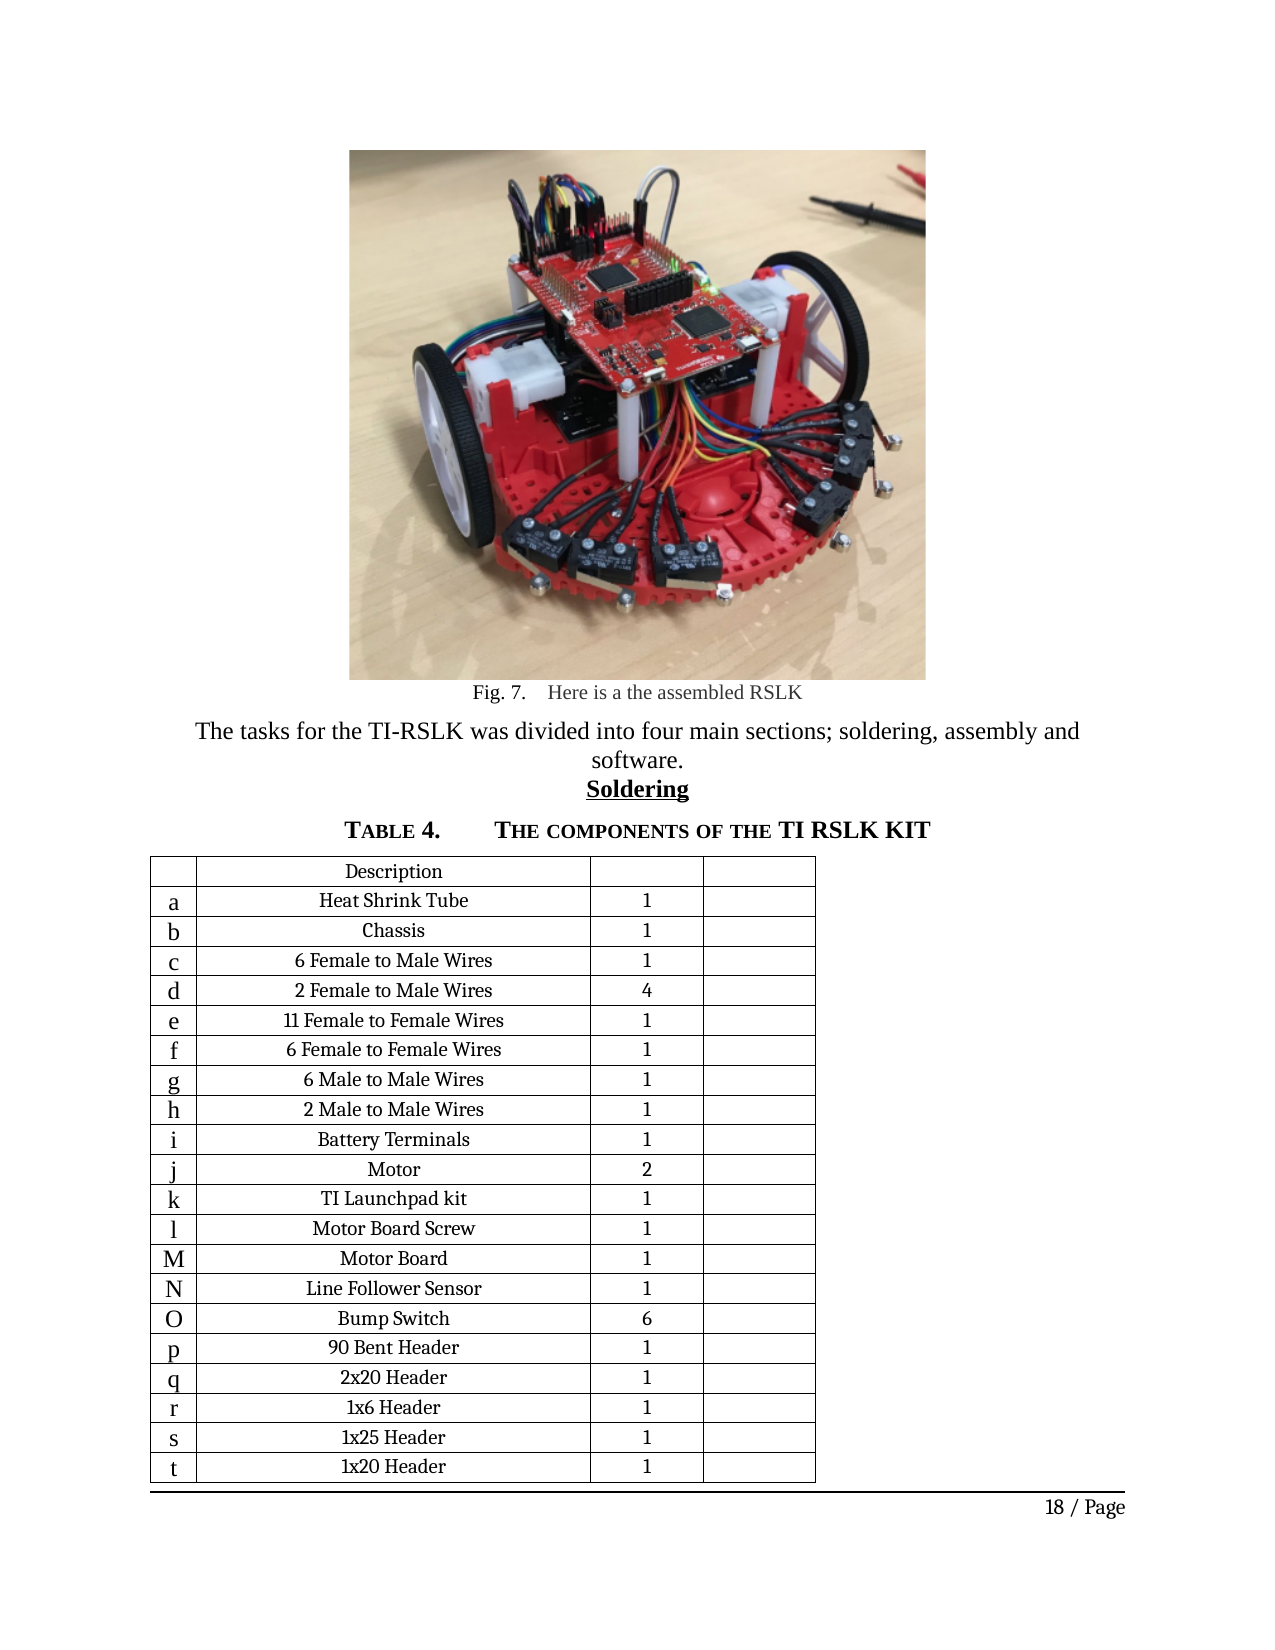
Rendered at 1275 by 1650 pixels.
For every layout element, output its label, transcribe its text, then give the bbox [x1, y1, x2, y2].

table_cell 11 Female to Female Wires [197, 1006, 590, 1035]
table_cell 1 [591, 1066, 703, 1094]
table_cell 1 [591, 1125, 703, 1154]
table_cell 1x25 Header [197, 1423, 590, 1452]
table_cell 1 [591, 1334, 703, 1363]
table_cell Motor [197, 1155, 590, 1184]
table_cell 6 [591, 1304, 703, 1333]
table_cell 1 [591, 1036, 703, 1065]
table_cell 1 [591, 1394, 703, 1422]
table_header [151, 857, 196, 886]
picture [349, 150, 926, 680]
table_cell [704, 1364, 815, 1392]
table_cell 2 Female to Male Wires [197, 976, 590, 1005]
table_cell 1x20 Header [197, 1453, 590, 1482]
table_cell [704, 1274, 815, 1303]
table_cell j [151, 1155, 196, 1184]
table_cell Motor Board [197, 1245, 590, 1273]
table_cell N [151, 1274, 196, 1303]
table_cell [704, 1453, 815, 1482]
table_cell [704, 917, 815, 946]
table_cell [704, 1423, 815, 1452]
table_cell 1 [591, 1274, 703, 1303]
table_cell h [151, 1096, 196, 1124]
table_cell [704, 1394, 815, 1422]
table_cell p [151, 1334, 196, 1363]
table_cell 1 [591, 1245, 703, 1273]
text Here is a the assembled RSLK [150, 679, 1125, 704]
table_cell 1 [591, 887, 703, 916]
table_cell b [151, 917, 196, 946]
table_cell l [151, 1215, 196, 1243]
table_cell e [151, 1006, 196, 1035]
table_header [704, 857, 815, 886]
table_cell Motor Board Screw [197, 1215, 590, 1243]
table_cell Bump Switch [197, 1304, 590, 1333]
table_cell 2x20 Header [197, 1364, 590, 1392]
table_cell 1 [591, 1006, 703, 1035]
table_cell [704, 887, 815, 916]
table_cell [704, 976, 815, 1005]
table_cell i [151, 1125, 196, 1154]
table_cell k [151, 1185, 196, 1214]
table_header Description [197, 857, 590, 886]
table_cell O [151, 1304, 196, 1333]
table_cell 90 Bent Header [197, 1334, 590, 1363]
table_cell 6 Male to Male Wires [197, 1066, 590, 1094]
table_cell 1 [591, 917, 703, 946]
table_cell [704, 1096, 815, 1124]
table_cell r [151, 1394, 196, 1422]
table_cell [704, 1304, 815, 1333]
table_cell 2 [591, 1155, 703, 1184]
table_cell g [151, 1066, 196, 1094]
table_cell 1x6 Header [197, 1394, 590, 1422]
text The components of the TI RSLK KIT [150, 815, 1125, 844]
table_cell [704, 1215, 815, 1243]
table_cell Line Follower Sensor [197, 1274, 590, 1303]
table_cell d [151, 976, 196, 1005]
table_cell [704, 947, 815, 975]
table_cell 1 [591, 1185, 703, 1214]
table_cell 6 Female to Male Wires [197, 947, 590, 975]
table_cell 1 [591, 1364, 703, 1392]
table_cell 6 Female to Female Wires [197, 1036, 590, 1065]
table_cell 1 [591, 1423, 703, 1452]
table_cell 2 Male to Male Wires [197, 1096, 590, 1124]
table_cell 4 [591, 976, 703, 1005]
table_cell c [151, 947, 196, 975]
table_cell s [151, 1423, 196, 1452]
text Soldering [150, 774, 1125, 802]
text The tasks for the TI-RSLK was divided into four main sections; soldering, assembly and software. [150, 716, 1125, 774]
table_cell Chassis [197, 917, 590, 946]
table_cell M [151, 1245, 196, 1273]
table_cell 1 [591, 1096, 703, 1124]
table_cell [704, 1334, 815, 1363]
table_cell t [151, 1453, 196, 1482]
table_cell [704, 1125, 815, 1154]
table_cell 1 [591, 947, 703, 975]
table_cell [704, 1245, 815, 1273]
table_cell [704, 1155, 815, 1184]
table_cell [704, 1066, 815, 1094]
table_cell a [151, 887, 196, 916]
table_cell TI Launchpad kit [197, 1185, 590, 1214]
table_cell Battery Terminals [197, 1125, 590, 1154]
table_cell 1 [591, 1453, 703, 1482]
table_cell [704, 1036, 815, 1065]
table_cell f [151, 1036, 196, 1065]
table_header [591, 857, 703, 886]
table_cell [704, 1006, 815, 1035]
table_cell [704, 1185, 815, 1214]
table_cell 1 [591, 1215, 703, 1243]
table_cell q [151, 1364, 196, 1392]
table_cell Heat Shrink Tube [197, 887, 590, 916]
